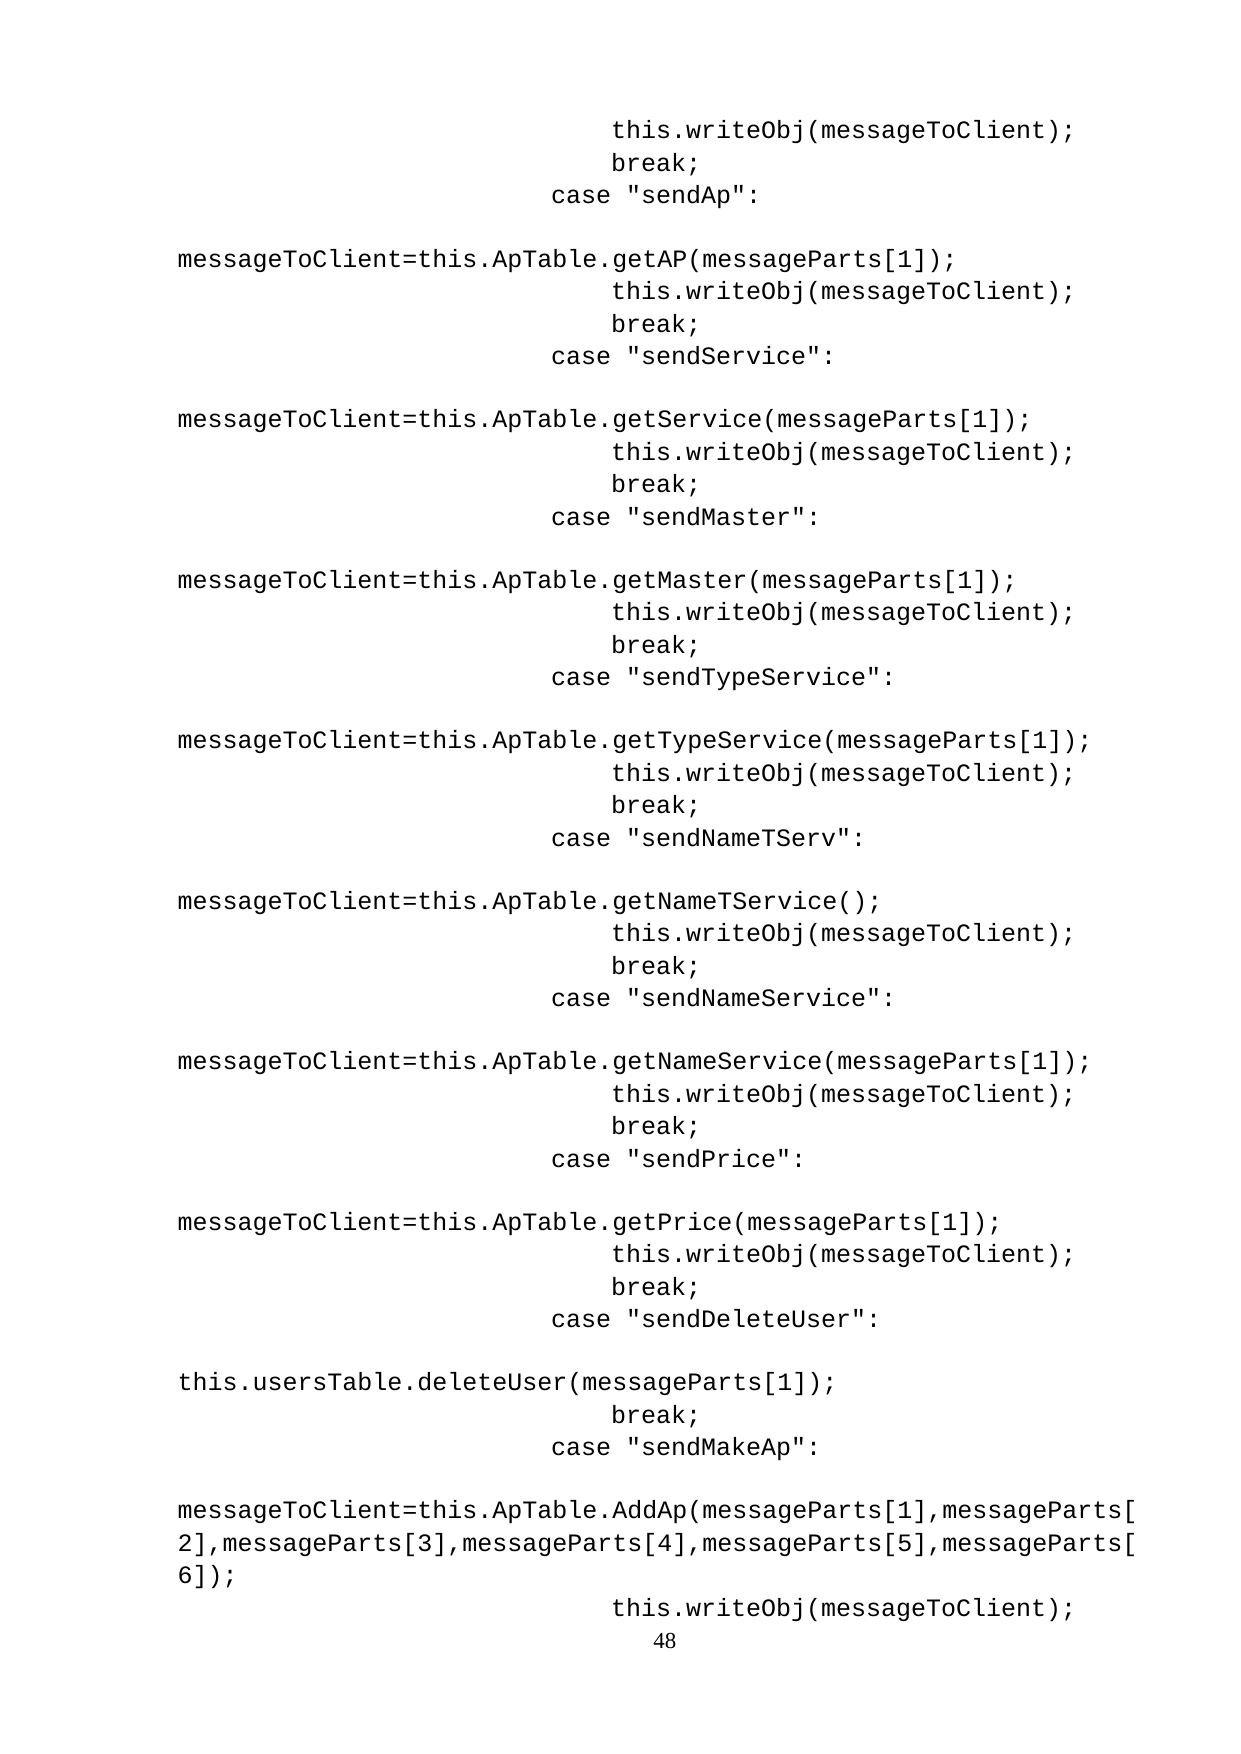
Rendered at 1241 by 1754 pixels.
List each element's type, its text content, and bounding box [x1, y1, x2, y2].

text messageToClient=this.ApTable.getNameService(messageParts[1]); [177, 1018, 1152, 1077]
text this.usersTable.deleteUser(messageParts[1]); [177, 1339, 1152, 1398]
text break; [177, 1274, 1152, 1303]
text break; [177, 472, 1152, 500]
text case "sendNameTServ": [177, 825, 1152, 853]
text break; [177, 953, 1152, 982]
text messageToClient=this.ApTable.getTypeService(messageParts[1]); [177, 697, 1152, 756]
text this.writeObj(messageToClient); [177, 1081, 1152, 1109]
text messageToClient=this.ApTable.AddAp(messageParts[1],messageParts[2],messageParts[3],messageParts[4],messageParts[5],messageParts[6]); [177, 1467, 1152, 1591]
text messageToClient=this.ApTable.getNameTService(); [177, 858, 1152, 917]
text messageToClient=this.ApTable.getMaster(messageParts[1]); [177, 537, 1152, 596]
text case "sendMaster": [177, 504, 1152, 532]
text case "sendMakeAp": [177, 1435, 1152, 1463]
text case "sendNameService": [177, 986, 1152, 1014]
text this.writeObj(messageToClient); [177, 921, 1152, 949]
text messageToClient=this.ApTable.getService(messageParts[1]); [177, 376, 1152, 435]
text this.writeObj(messageToClient); [177, 760, 1152, 788]
text this.writeObj(messageToClient); [177, 279, 1152, 307]
text case "sendService": [177, 344, 1152, 372]
text this.writeObj(messageToClient); [177, 600, 1152, 628]
text messageToClient=this.ApTable.getPrice(messageParts[1]); [177, 1179, 1152, 1238]
text break; [177, 151, 1152, 179]
text this.writeObj(messageToClient); [177, 439, 1152, 467]
text case "sendTypeService": [177, 665, 1152, 693]
text messageToClient=this.ApTable.getAP(messageParts[1]); [177, 216, 1152, 274]
text this.writeObj(messageToClient); [177, 1242, 1152, 1270]
text break; [177, 632, 1152, 661]
text this.writeObj(messageToClient); [177, 118, 1152, 146]
text break; [177, 1114, 1152, 1142]
text break; [177, 793, 1152, 821]
text break; [177, 311, 1152, 339]
text case "sendAp": [177, 183, 1152, 211]
text break; [177, 1402, 1152, 1431]
text case "sendPrice": [177, 1146, 1152, 1174]
text case "sendDeleteUser": [177, 1307, 1152, 1335]
text this.writeObj(messageToClient); [177, 1595, 1152, 1624]
